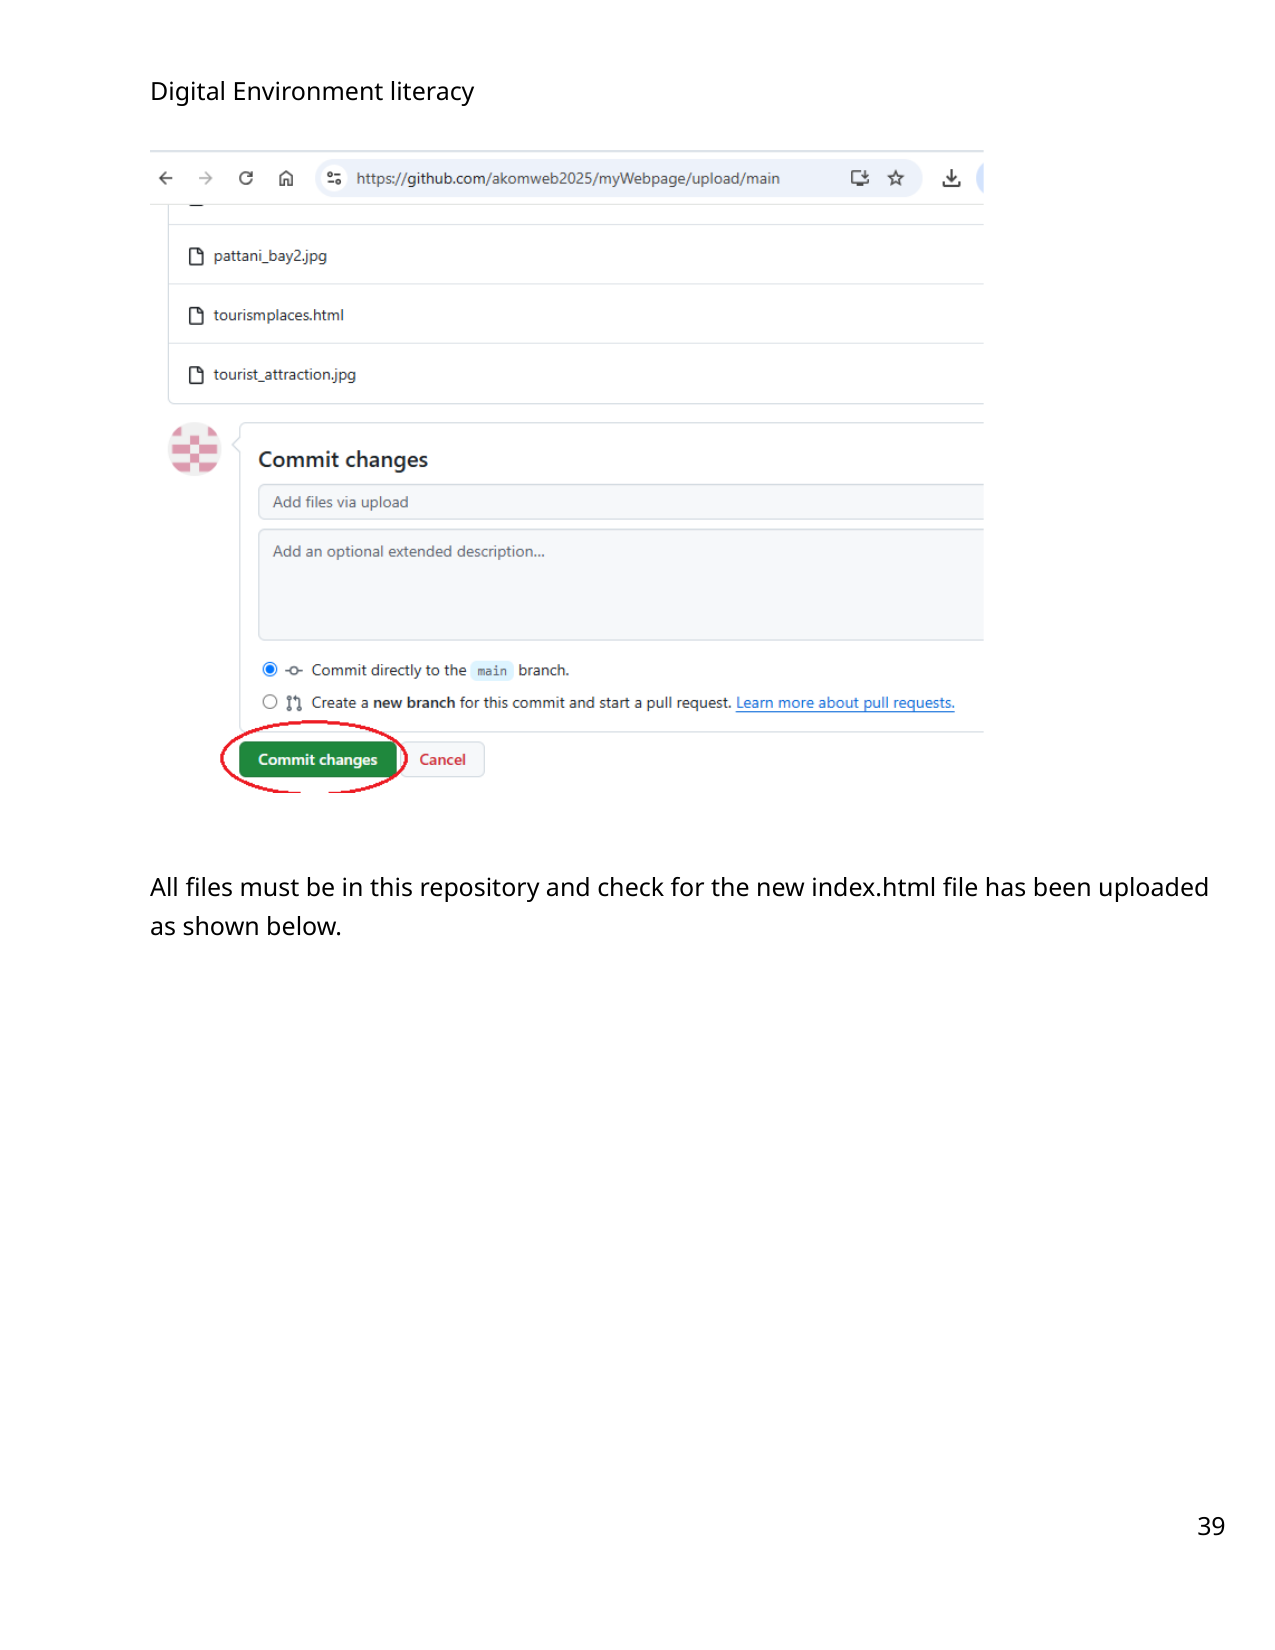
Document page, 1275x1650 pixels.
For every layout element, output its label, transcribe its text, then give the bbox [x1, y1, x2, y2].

picture [150, 150, 984, 793]
text All files must be in this repository and check for the new index.html file has been uploaded as shown below. [150, 870, 1226, 943]
